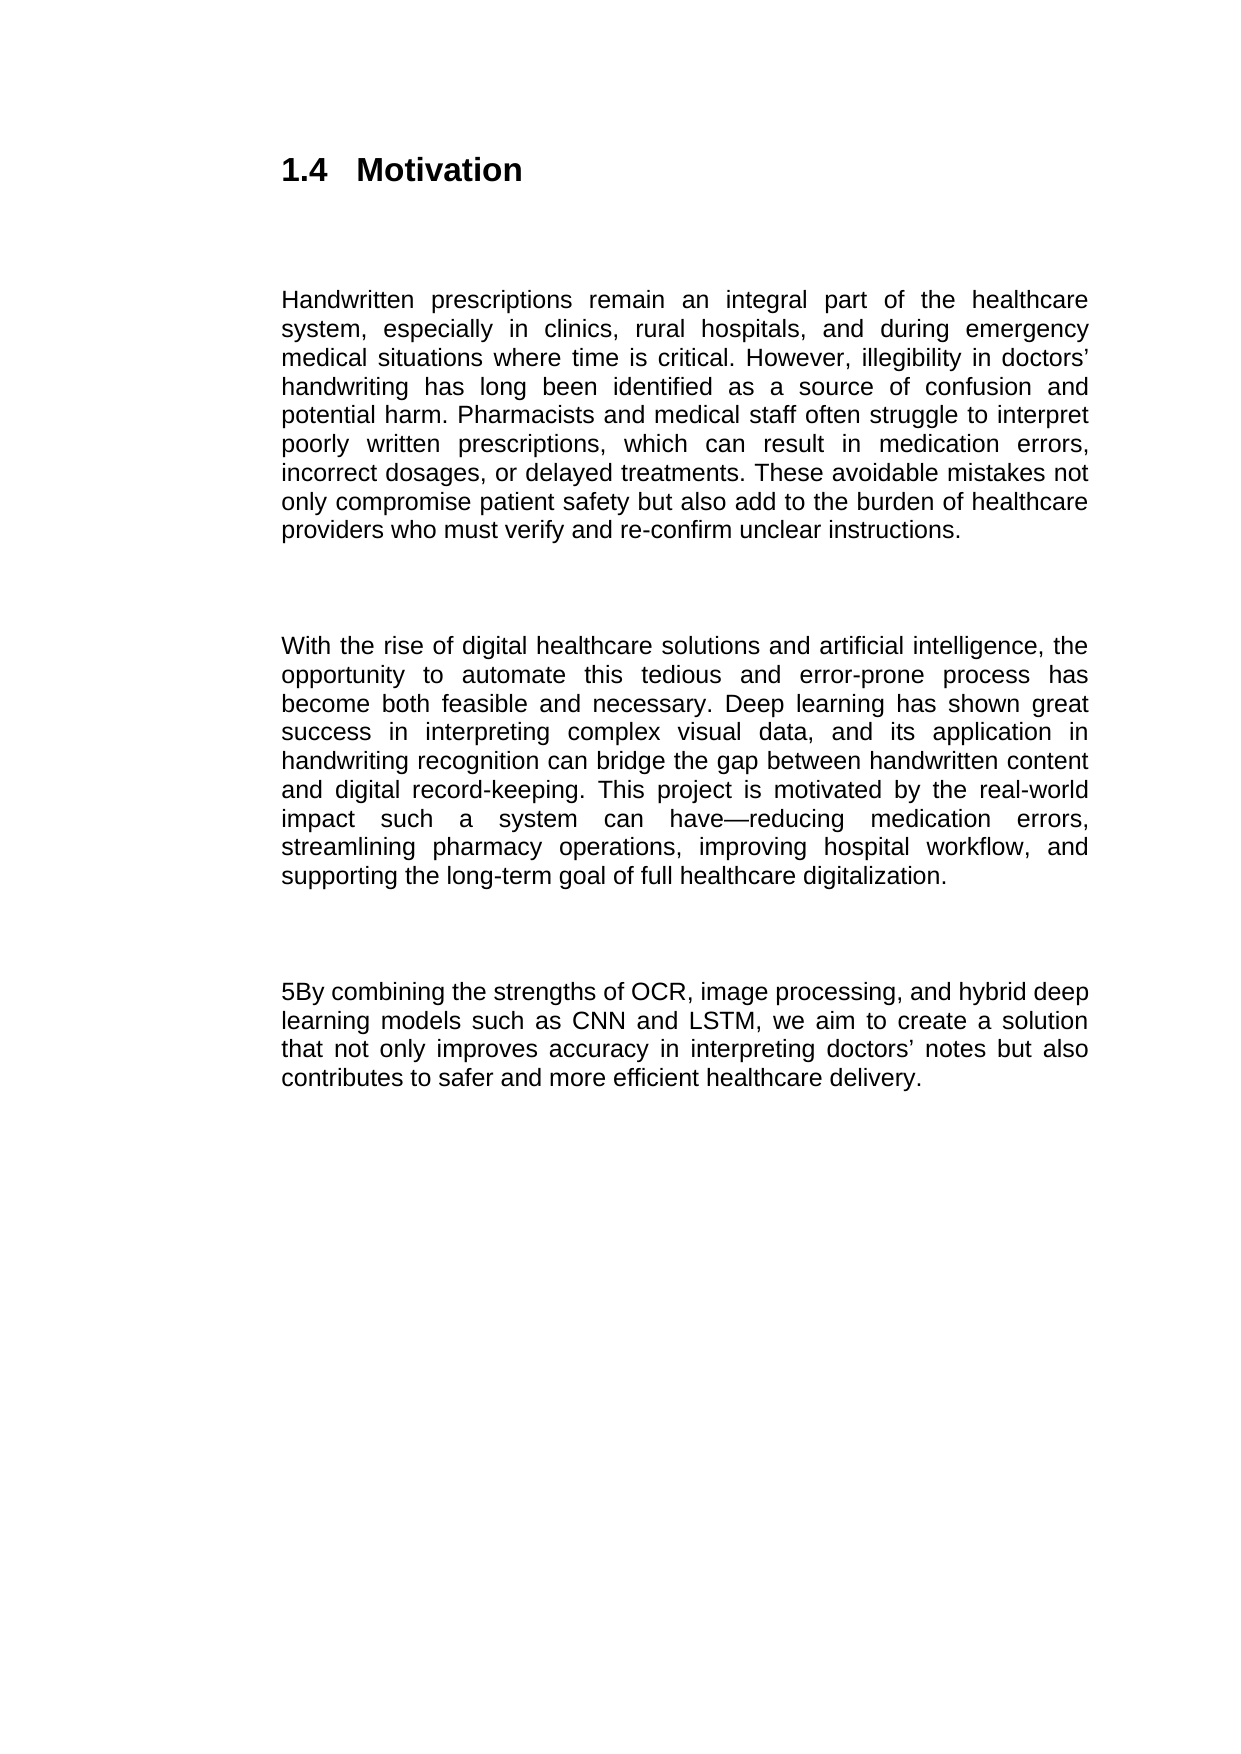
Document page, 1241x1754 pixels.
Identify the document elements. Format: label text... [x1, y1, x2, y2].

list Motivation [281, 150, 1090, 188]
text 5By combining the strengths of OCR, image processing, and hybrid deep learning models such as CNN and LSTM, we aim to create a solution that not only improves accuracy in interpreting doctors’ notes but also contributes to safer and more efficient healthcare delivery. [281, 977, 1090, 1092]
text With the rise of digital healthcare solutions and artificial intelligence, the opportunity to automate this tedious and error-prone process has become both feasible and necessary. Deep learning has shown great success in interpreting complex visual data, and its application in handwriting recognition can bridge the gap between handwritten content and digital record-keeping. This project is motivated by the real-world impact such a system can have—reducing medication errors, streamlining pharmacy operations, improving hospital workflow, and supporting the long-term goal of full healthcare digitalization. [281, 631, 1090, 890]
text Handwritten prescriptions remain an integral part of the healthcare system, especially in clinics, rural hospitals, and during emergency medical situations where time is critical. However, illegibility in doctors’ handwriting has long been identified as a source of confusion and potential harm. Pharmacists and medical staff often struggle to interpret poorly written prescriptions, which can result in medication errors, incorrect dosages, or delayed treatments. These avoidable mistakes not only compromise patient safety but also add to the burden of healthcare providers who must verify and re-confirm unclear instructions. [281, 285, 1090, 544]
